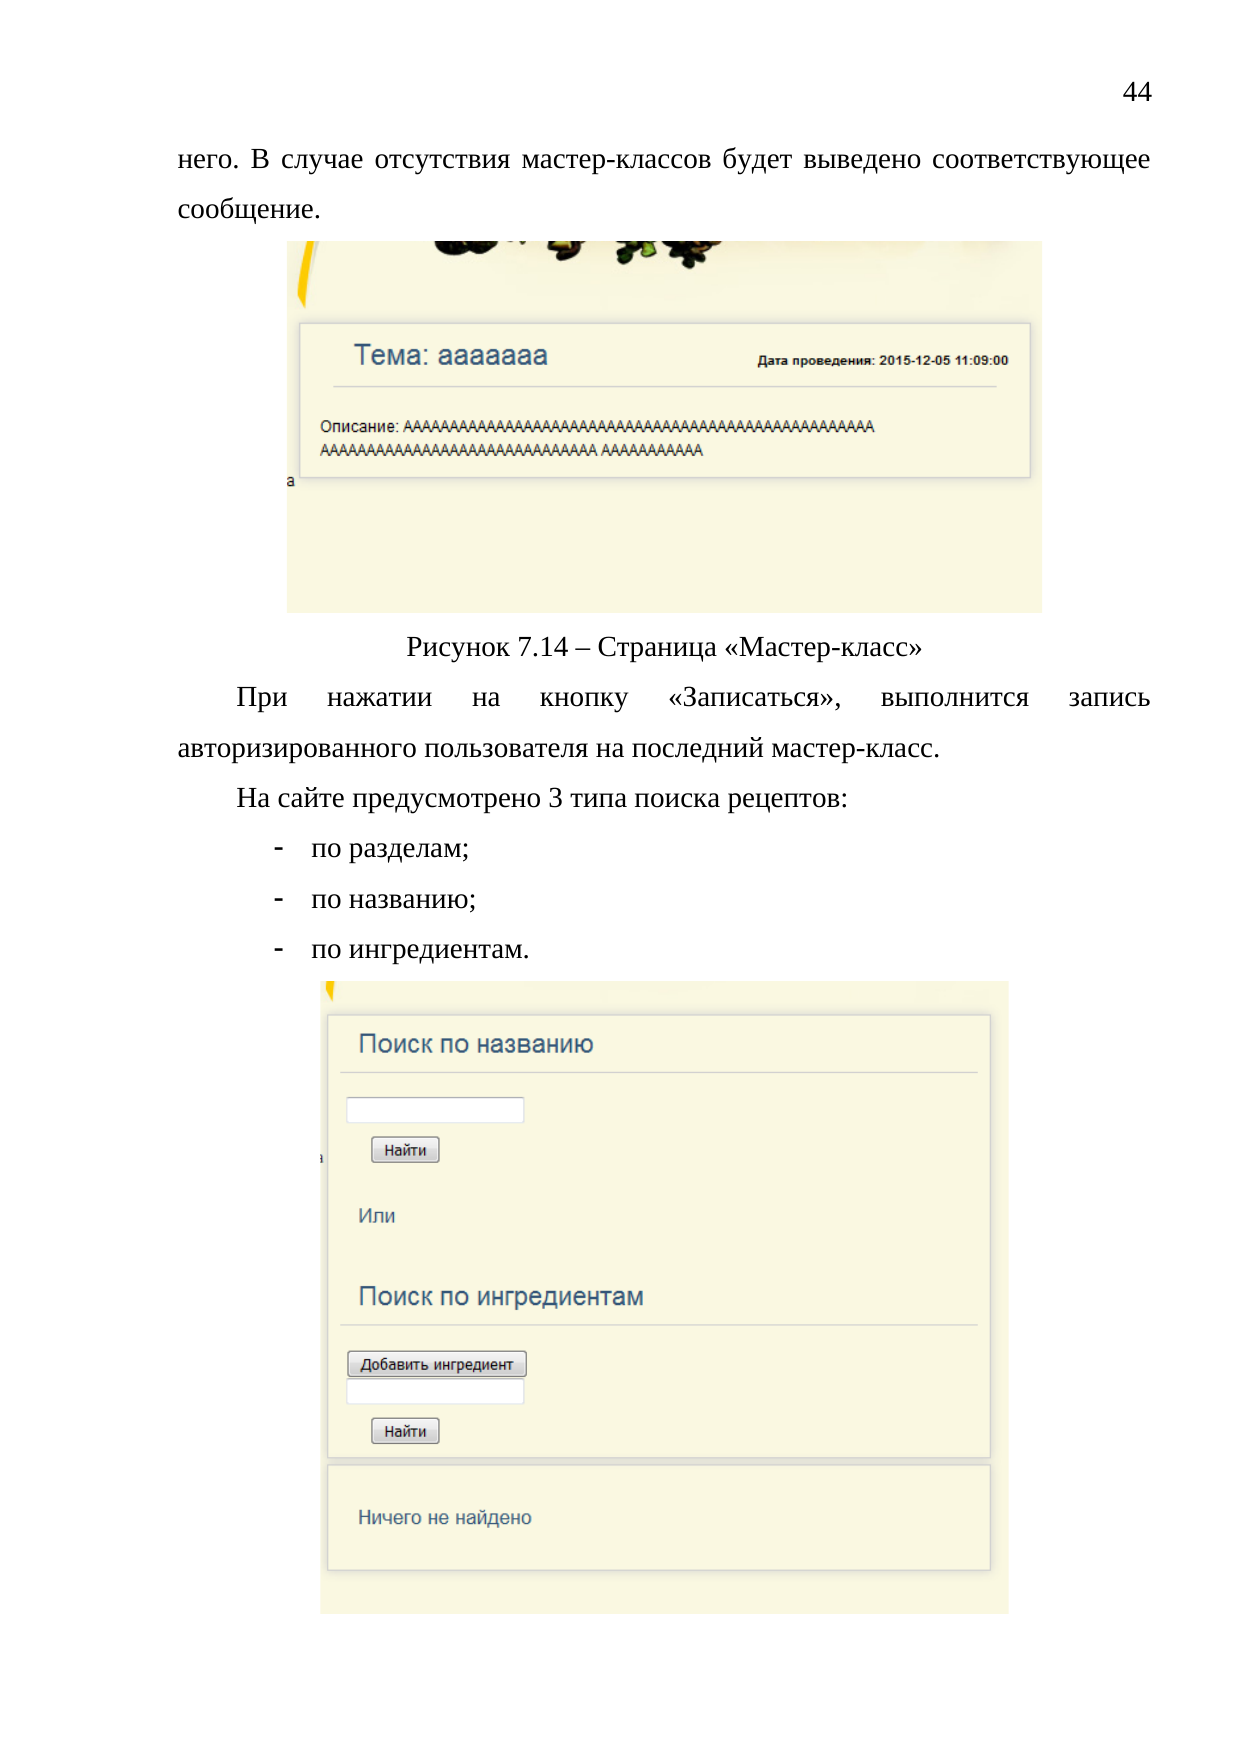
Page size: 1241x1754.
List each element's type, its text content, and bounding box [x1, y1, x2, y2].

text На сайте предусмотрено 3 типа поиска рецептов: [177, 780, 1152, 814]
list по разделам; [274, 831, 1152, 864]
picture [320, 981, 1009, 1614]
list по названию; [274, 881, 1152, 914]
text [177, 141, 1152, 225]
list по ингредиентам. [274, 931, 1152, 965]
picture [286, 241, 1043, 613]
text Рисунок 7.14 – Страница «Мастер-класс» [177, 629, 1152, 663]
text При нажатии на кнопку «Записаться», выполнится запись авторизированного пользователя на последний мастер-класс. [177, 679, 1152, 763]
